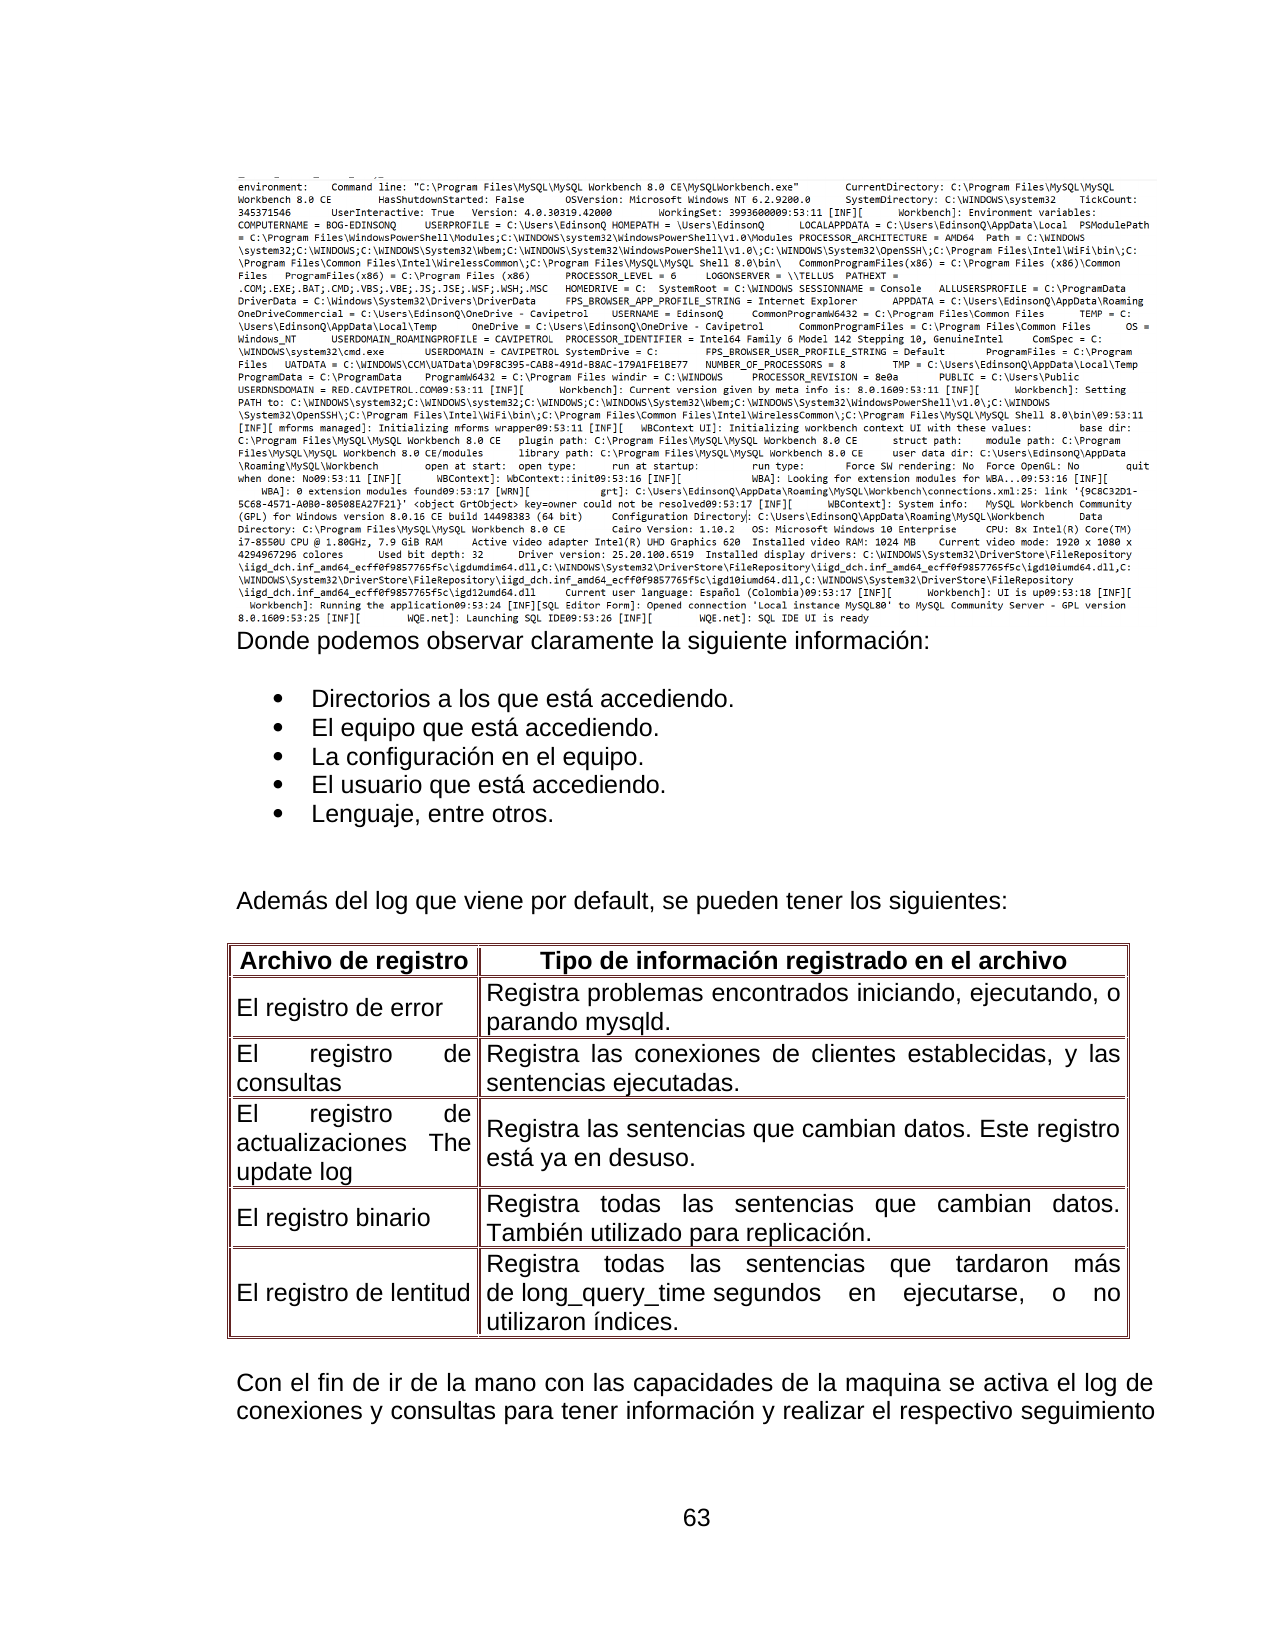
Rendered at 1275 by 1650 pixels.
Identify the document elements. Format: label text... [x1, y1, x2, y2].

table_header Archivo de registro [229, 944, 479, 975]
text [236, 1367, 1157, 1425]
picture [236, 177, 1157, 627]
table_cell Registra problemas encontrados iniciando, ejecutando, o parando mysqld. [479, 975, 1129, 1036]
list El equipo que está accediendo. [274, 713, 1157, 742]
list El usuario que está accediendo. [274, 770, 1157, 799]
table_cell El registro de actualizaciones The update log [229, 1096, 479, 1186]
table_cell El registro de consultas [231, 1036, 477, 1096]
list La configuración en el equipo. [274, 742, 1157, 770]
table_cell El registro de error [229, 975, 479, 1036]
table_header Tipo de información registrado en el archivo [479, 946, 1127, 975]
list Directorios a los que está accediendo. [274, 684, 1157, 713]
list Lenguaje, entre otros. [274, 799, 1157, 828]
table_cell Registra las sentencias que cambian datos. Este registro está ya en desuso. [479, 1096, 1129, 1186]
table_cell Registra todas las sentencias que tardaron más de long_query_time segundos en ejecutarse, o no utilizaron índices. [479, 1246, 1129, 1336]
text Además del log que viene por default, se pueden tener los siguientes: [236, 886, 1157, 914]
table_cell Registra todas las sentencias que cambian datos. También utilizado para replicación. [481, 1186, 1127, 1246]
table_cell El registro de lentitud [229, 1246, 479, 1336]
table_cell El registro binario [231, 1186, 477, 1246]
text Donde podemos observar claramente la siguiente información: [236, 627, 1157, 655]
table_cell Registra las conexiones de clientes establecidas, y las sentencias ejecutadas. [481, 1036, 1127, 1096]
